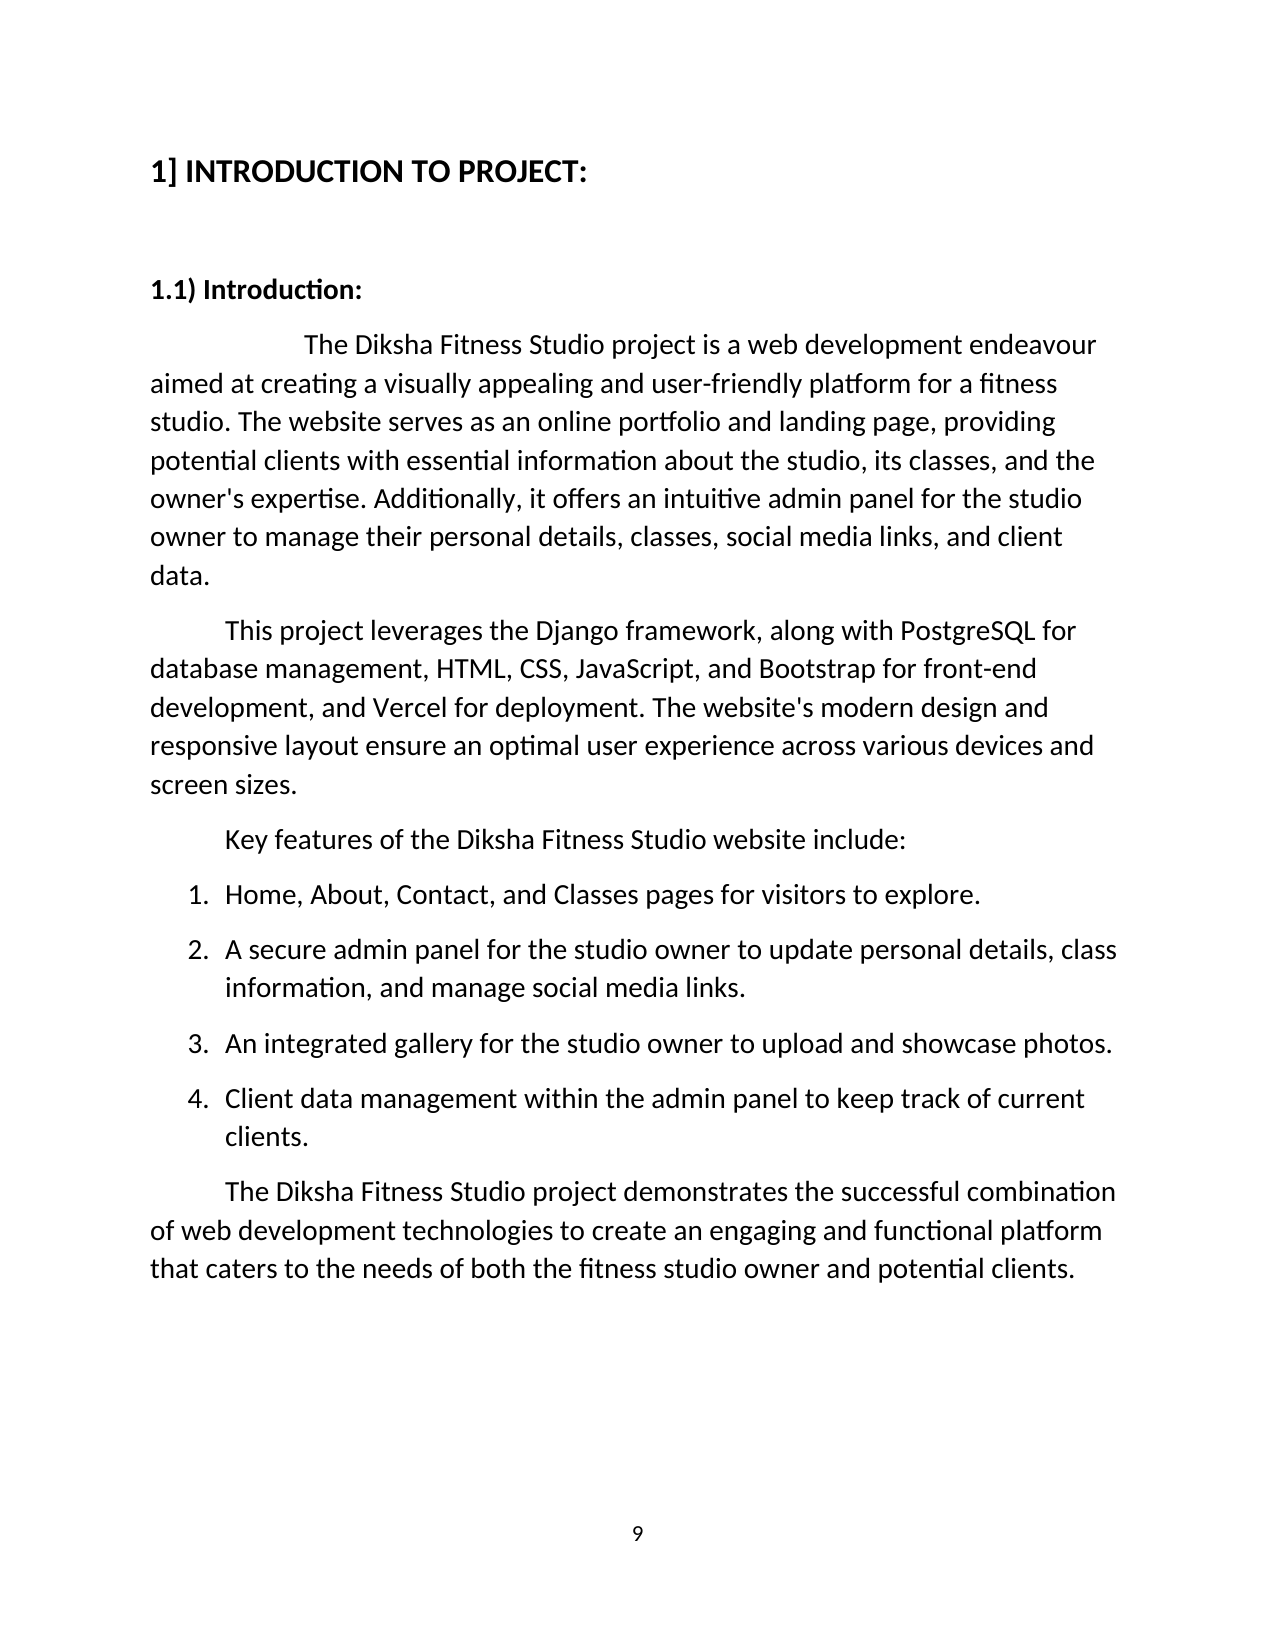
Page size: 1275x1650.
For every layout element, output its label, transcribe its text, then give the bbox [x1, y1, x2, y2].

text The Diksha Fitness Studio project demonstrates the successful combination of web development technologies to create an engaging and functional platform that caters to the needs of both the fitness studio owner and potential clients. [150, 1173, 1125, 1286]
list Home, About, Contact, and Classes pages for visitors to explore. [187, 876, 1125, 912]
text This project leverages the Django framework, along with PostgreSQL for database management, HTML, CSS, JavaScript, and Bootstrap for front-end development, and Vercel for deployment. The website's modern design and responsive layout ensure an optimal user experience across various devices and screen sizes. [150, 612, 1125, 801]
text 1.1) Introduction: [150, 271, 1125, 307]
list A secure admin panel for the studio owner to update personal details, class information, and manage social media links. [187, 931, 1125, 1005]
text Key features of the Diksha Fitness Studio website include: [150, 821, 1125, 857]
list An integrated gallery for the studio owner to upload and showcase photos. [187, 1025, 1125, 1060]
text 1] INTRODUCTION TO PROJECT: [150, 150, 1125, 191]
list Client data management within the admin panel to keep track of current clients. [187, 1080, 1125, 1154]
text The Diksha Fitness Studio project is a web development endeavour aimed at creating a visually appealing and user-friendly platform for a fitness studio. The website serves as an online portfolio and landing page, providing potential clients with essential information about the studio, its classes, and the owner's expertise. Additionally, it offers an intuitive admin panel for the studio owner to manage their personal details, classes, social media links, and client data. [150, 326, 1125, 593]
